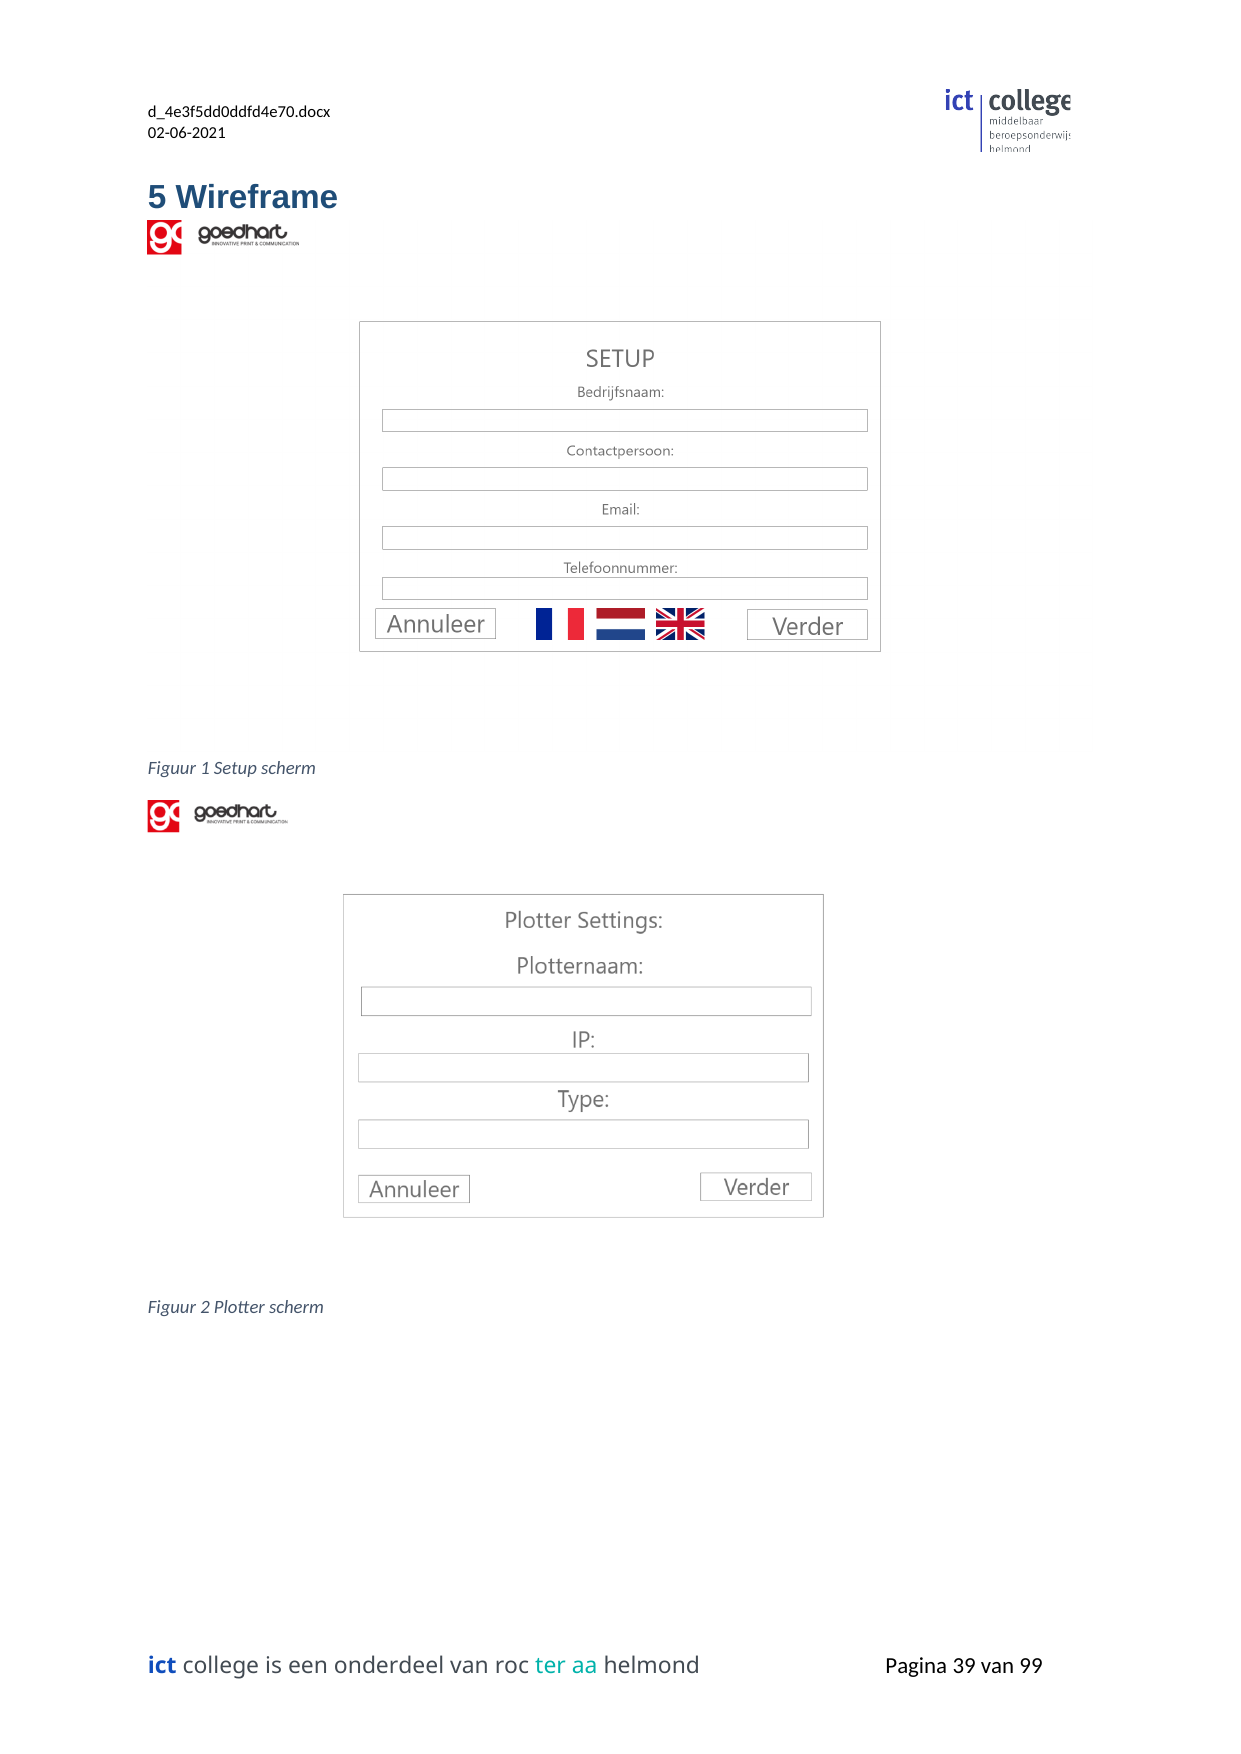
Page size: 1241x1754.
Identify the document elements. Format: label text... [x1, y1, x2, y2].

picture [147, 220, 1093, 752]
picture [147, 800, 1019, 1291]
picture [945, 89, 1071, 152]
subtitle 5 Wireframe [148, 177, 1093, 220]
text Figuur 1 Setup scherm [148, 756, 1093, 779]
text Figuur 2 Plotter scherm [148, 1295, 1093, 1318]
